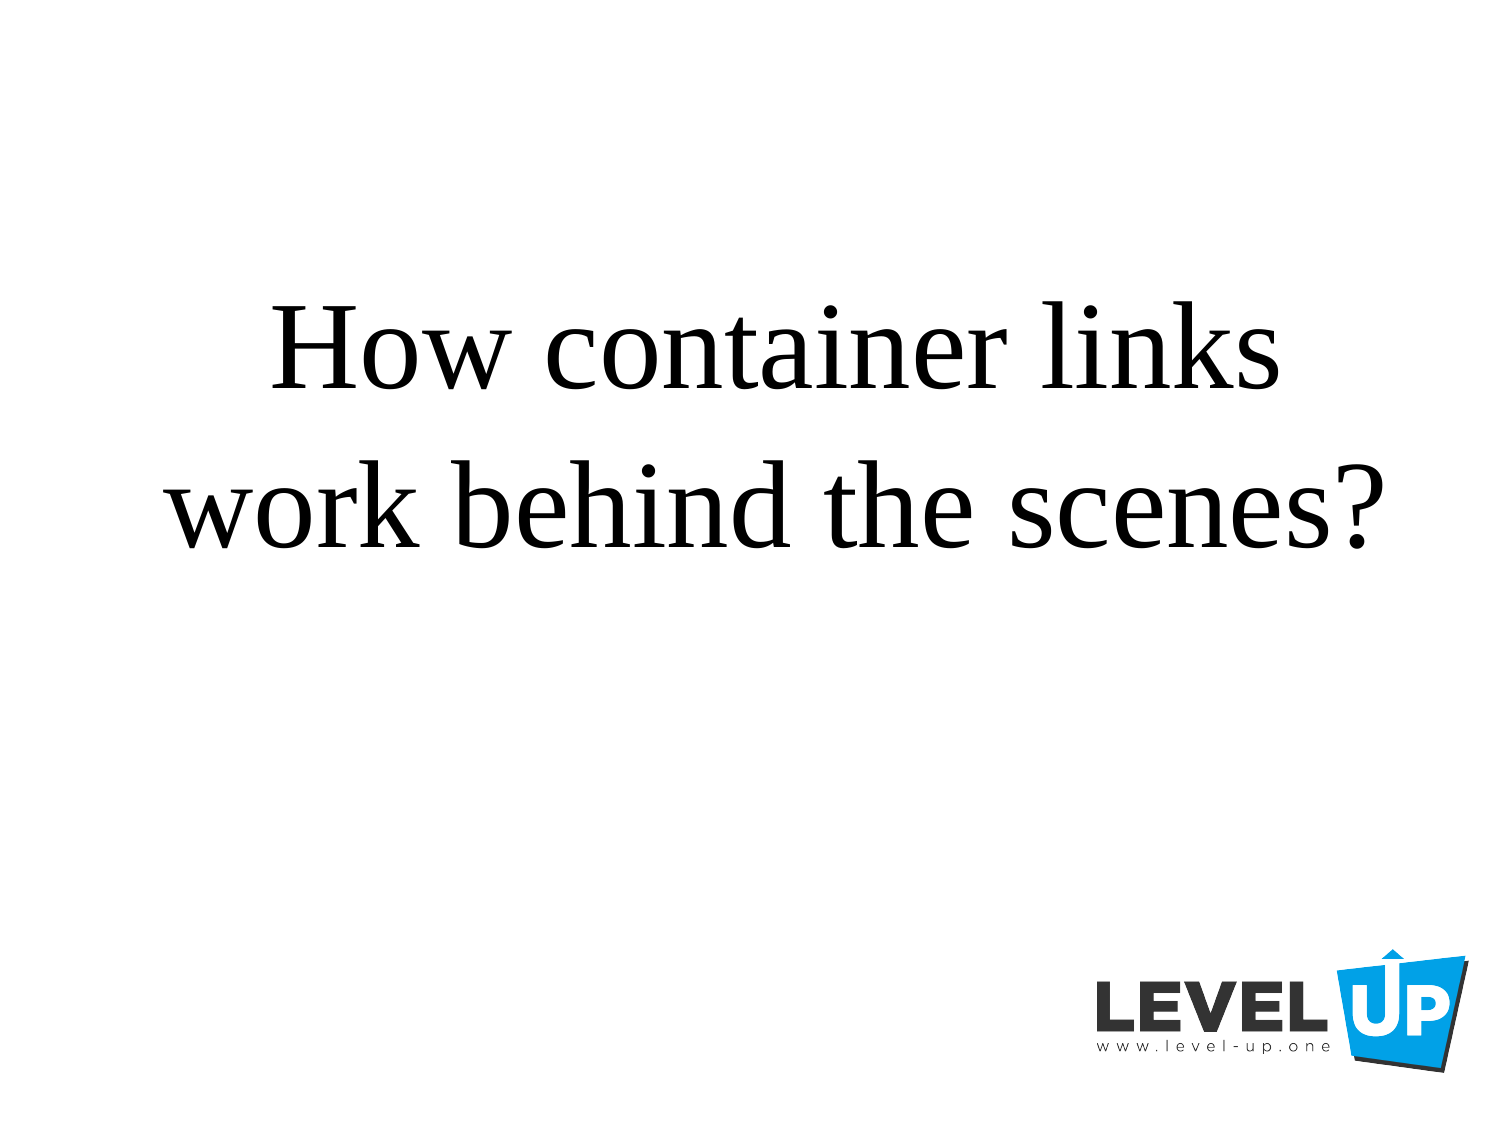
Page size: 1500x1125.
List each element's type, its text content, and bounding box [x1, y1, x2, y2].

text work behind the scenes? [122, 431, 1430, 575]
picture [1097, 949, 1469, 1073]
text How container links [126, 283, 1426, 414]
